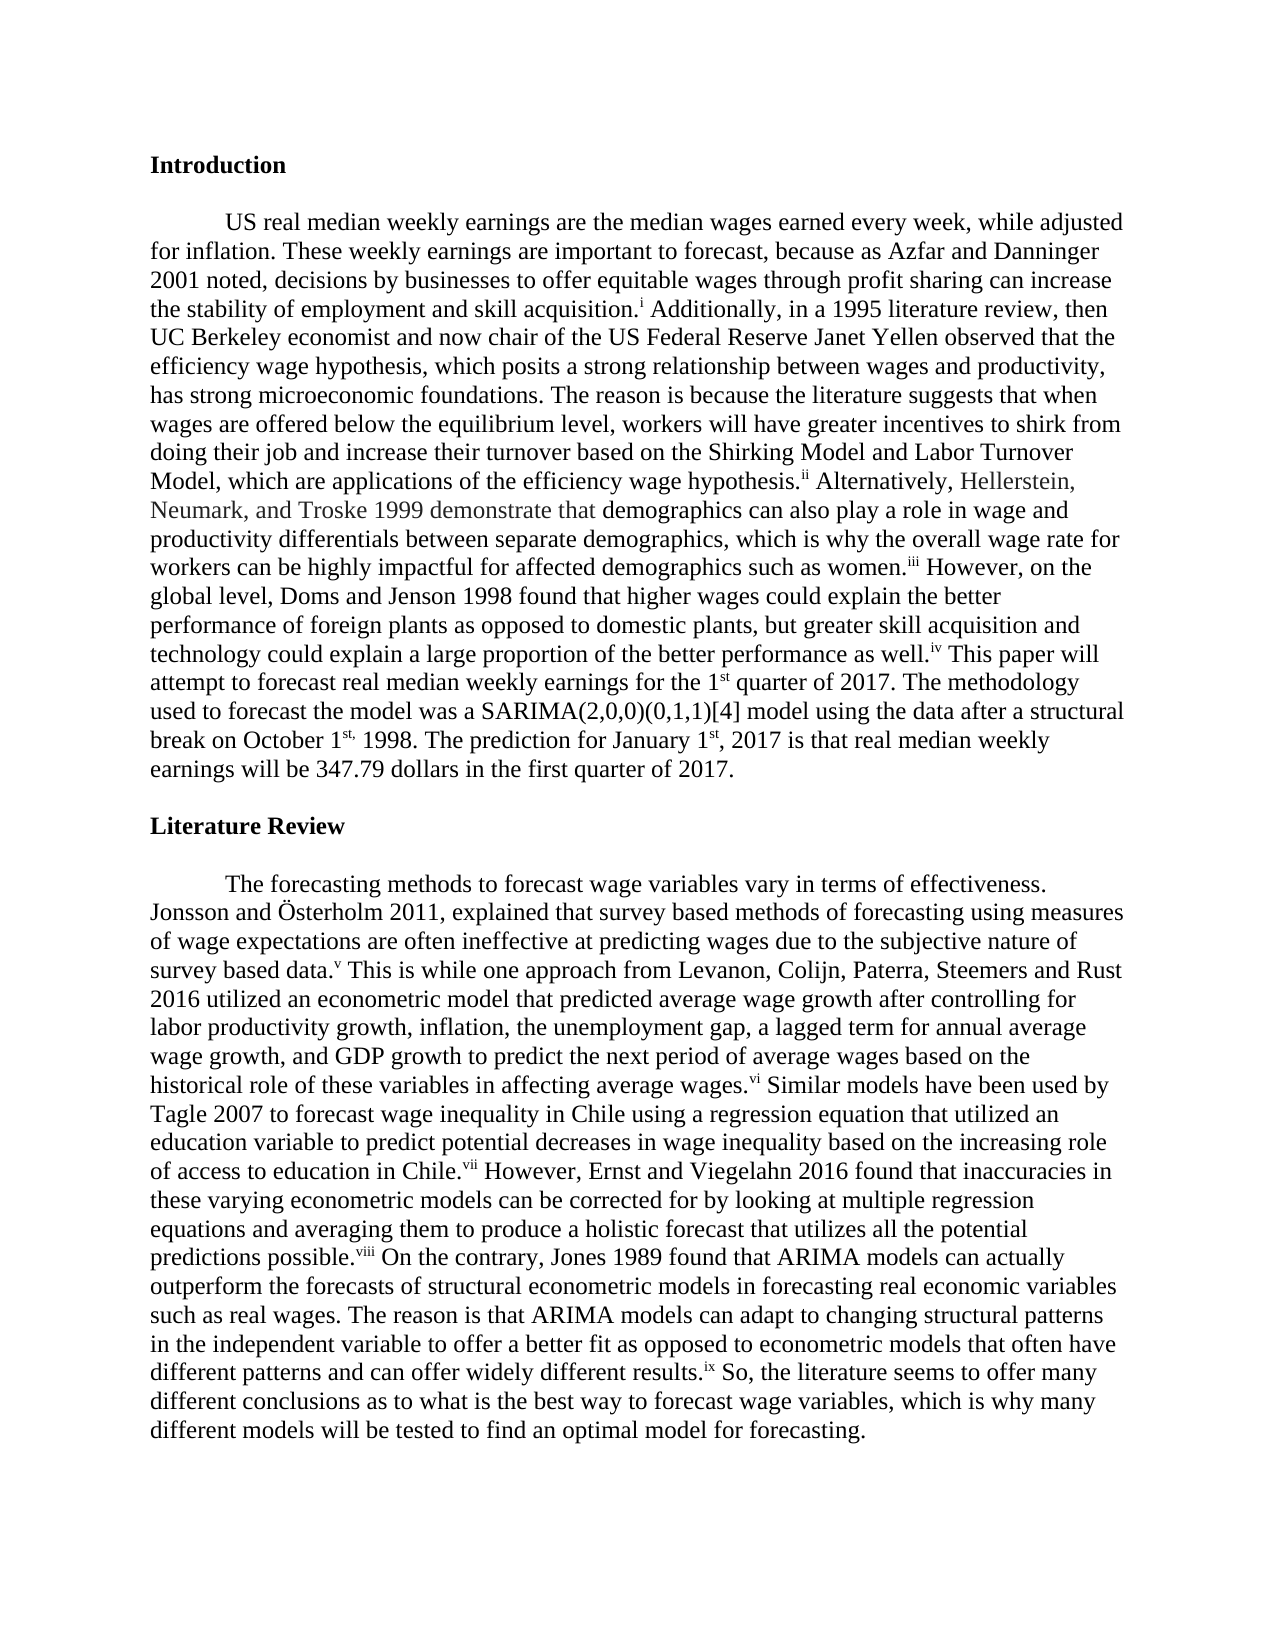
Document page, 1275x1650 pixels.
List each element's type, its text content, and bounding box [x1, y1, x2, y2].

text The forecasting methods to forecast wage variables vary in terms of effectiveness. Jonsson and Österholm 2011, explained that survey based methods of forecasting using measures of wage expectations are often ineffective at predicting wages due to the subjective nature of survey based data. This is while one approach from Levanon, Colijn, Paterra, Steemers and Rust 2016 utilized an econometric model that predicted average wage growth after controlling for labor productivity growth, inflation, the unemployment gap, a lagged term for annual average wage growth, and GDP growth to predict the next period of average wages based on the historical role of these variables in affecting average wages. Similar models have been used by Tagle 2007 to forecast wage inequality in Chile using a regression equation that utilized an education variable to predict potential decreases in wage inequality based on the increasing role of access to education in Chile. However, Ernst and Viegelahn 2016 found that inaccuracies in these varying econometric models can be corrected for by looking at multiple regression equations and averaging them to produce a holistic forecast that utilizes all the potential predictions possible. On the contrary, Jones 1989 found that ARIMA models can actually outperform the forecasts of structural econometric models in forecasting real economic variables such as real wages. The reason is that ARIMA models can adapt to changing structural patterns in the independent variable to offer a better fit as opposed to econometric models that often have different patterns and can offer widely different results. So, the literature seems to offer many different conclusions as to what is the best way to forecast wage variables, which is why many different models will be tested to find an optimal model for forecasting. [150, 869, 1125, 1444]
text Literature Review [150, 811, 1125, 840]
text Introduction [150, 150, 1125, 179]
text US real median weekly earnings are the median wages earned every week, while adjusted for inflation. These weekly earnings are important to forecast, because as Azfar and Danninger 2001 noted, decisions by businesses to offer equitable wages through profit sharing can increase the stability of employment and skill acquisition. Additionally, in a 1995 literature review, then UC Berkeley economist and now chair of the US Federal Reserve Janet Yellen observed that the efficiency wage hypothesis, which posits a strong relationship between wages and productivity, has strong microeconomic foundations. The reason is because the literature suggests that when wages are offered below the equilibrium level, workers will have greater incentives to shirk from doing their job and increase their turnover based on the Shirking Model and Labor Turnover Model, which are applications of the efficiency wage hypothesis. Alternatively, Hellerstein, Neumark, and Troske 1999 demonstrate that demographics can also play a role in wage and productivity differentials between separate demographics, which is why the overall wage rate for workers can be highly impactful for affected demographics such as women. However, on the global level, Doms and Jenson 1998 found that higher wages could explain the better performance of foreign plants as opposed to domestic plants, but greater skill acquisition and technology could explain a large proportion of the better performance as well. This paper will attempt to forecast real median weekly earnings for the 1st quarter of 2017. The methodology used to forecast the model was a SARIMA(2,0,0)(0,1,1)[4] model using the data after a structural break on October 1st, 1998. The prediction for January 1st, 2017 is that real median weekly earnings will be 347.79 dollars in the first quarter of 2017. [150, 207, 1125, 782]
